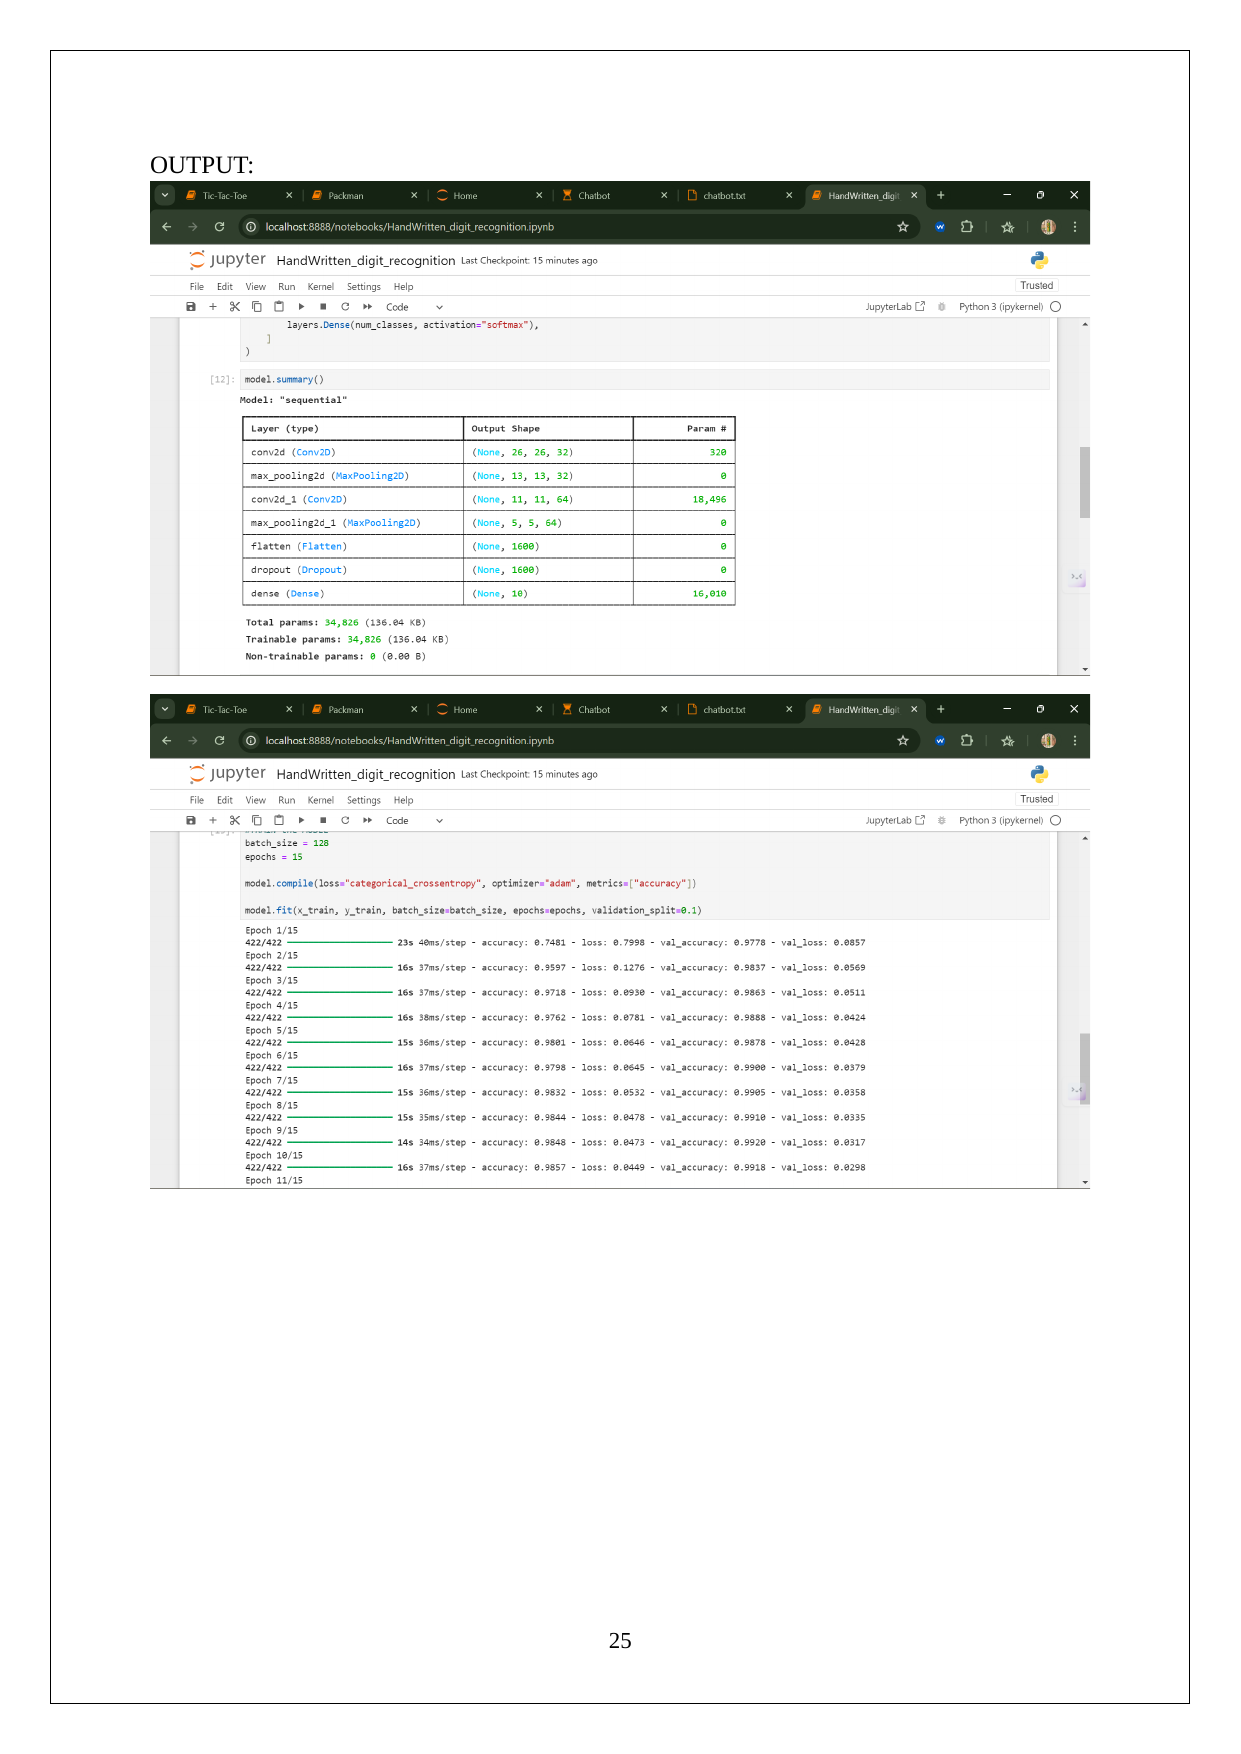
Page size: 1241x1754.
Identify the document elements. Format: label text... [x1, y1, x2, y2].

picture [150, 694, 1091, 1189]
subtitle OUTPUT: [150, 150, 1090, 179]
picture [150, 181, 1091, 676]
